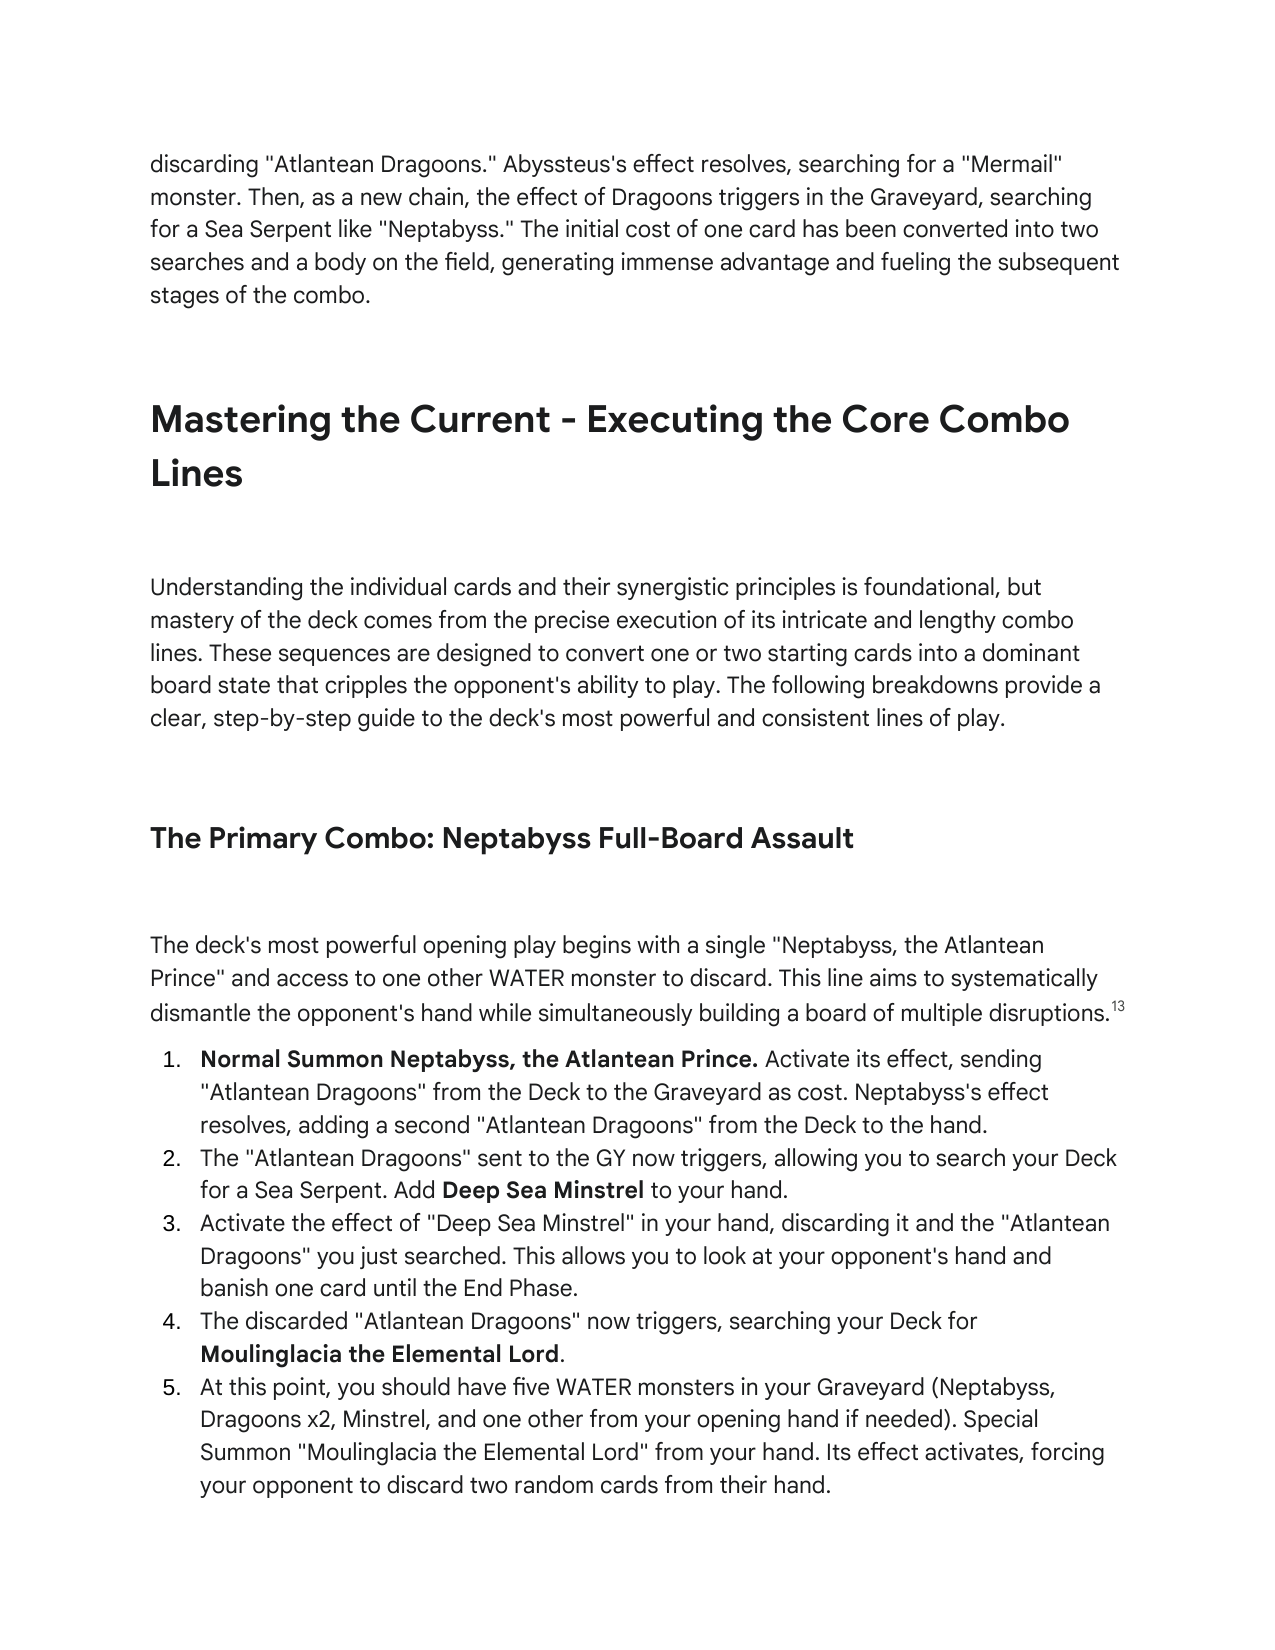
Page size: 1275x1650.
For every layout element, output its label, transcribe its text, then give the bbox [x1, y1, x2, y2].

list At this point, you should have five WATER monsters in your Graveyard (Neptabyss, Dragoons x2, Minstrel, and one other from your opening hand if needed). Special Summon "Moulinglacia the Elemental Lord" from your hand. Its effect activates, forcing your opponent to discard two random cards from their hand. [162, 1373, 1125, 1500]
list Activate the effect of "Deep Sea Minstrel" in your hand, discarding it and the "Atlantean Dragoons" you just searched. This allows you to look at your opponent's hand and banish one card until the End Phase. [162, 1209, 1125, 1303]
text Understanding the individual cards and their synergistic principles is foundational, but mastery of the deck comes from the precise execution of its intricate and lengthy combo lines. These sequences are designed to convert one or two starting cards into a dominant board state that cripples the opponent's ability to play. The following breakdowns provide a clear, step-by-step guide to the deck's most powerful and consistent lines of play. [150, 573, 1125, 733]
text The deck's most powerful opening play begins with a single "Neptabyss, the Atlantean Prince" and access to one other WATER monster to discard. This line aims to systematically dismantle the opponent's hand while simultaneously building a board of multiple disruptions.13 [150, 932, 1125, 1029]
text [150, 150, 1125, 309]
list The discarded "Atlantean Dragoons" now triggers, searching your Deck for Moulinglacia the Elemental Lord. [162, 1307, 1125, 1369]
list Normal Summon Neptabyss, the Atlantean Prince. Activate its effect, sending "Atlantean Dragoons" from the Deck to the Graveyard as cost. Neptabyss's effect resolves, adding a second "Atlantean Dragoons" from the Deck to the hand. [162, 1046, 1125, 1140]
list The "Atlantean Dragoons" sent to the GY now triggers, allowing you to search your Deck for a Sea Serpent. Add Deep Sea Minstrel to your hand. [162, 1144, 1125, 1205]
subtitle Mastering the Current - Executing the Core Combo Lines [150, 396, 1125, 497]
subtitle The Primary Combo: Neptabyss Full-Board Assault [150, 820, 1125, 856]
